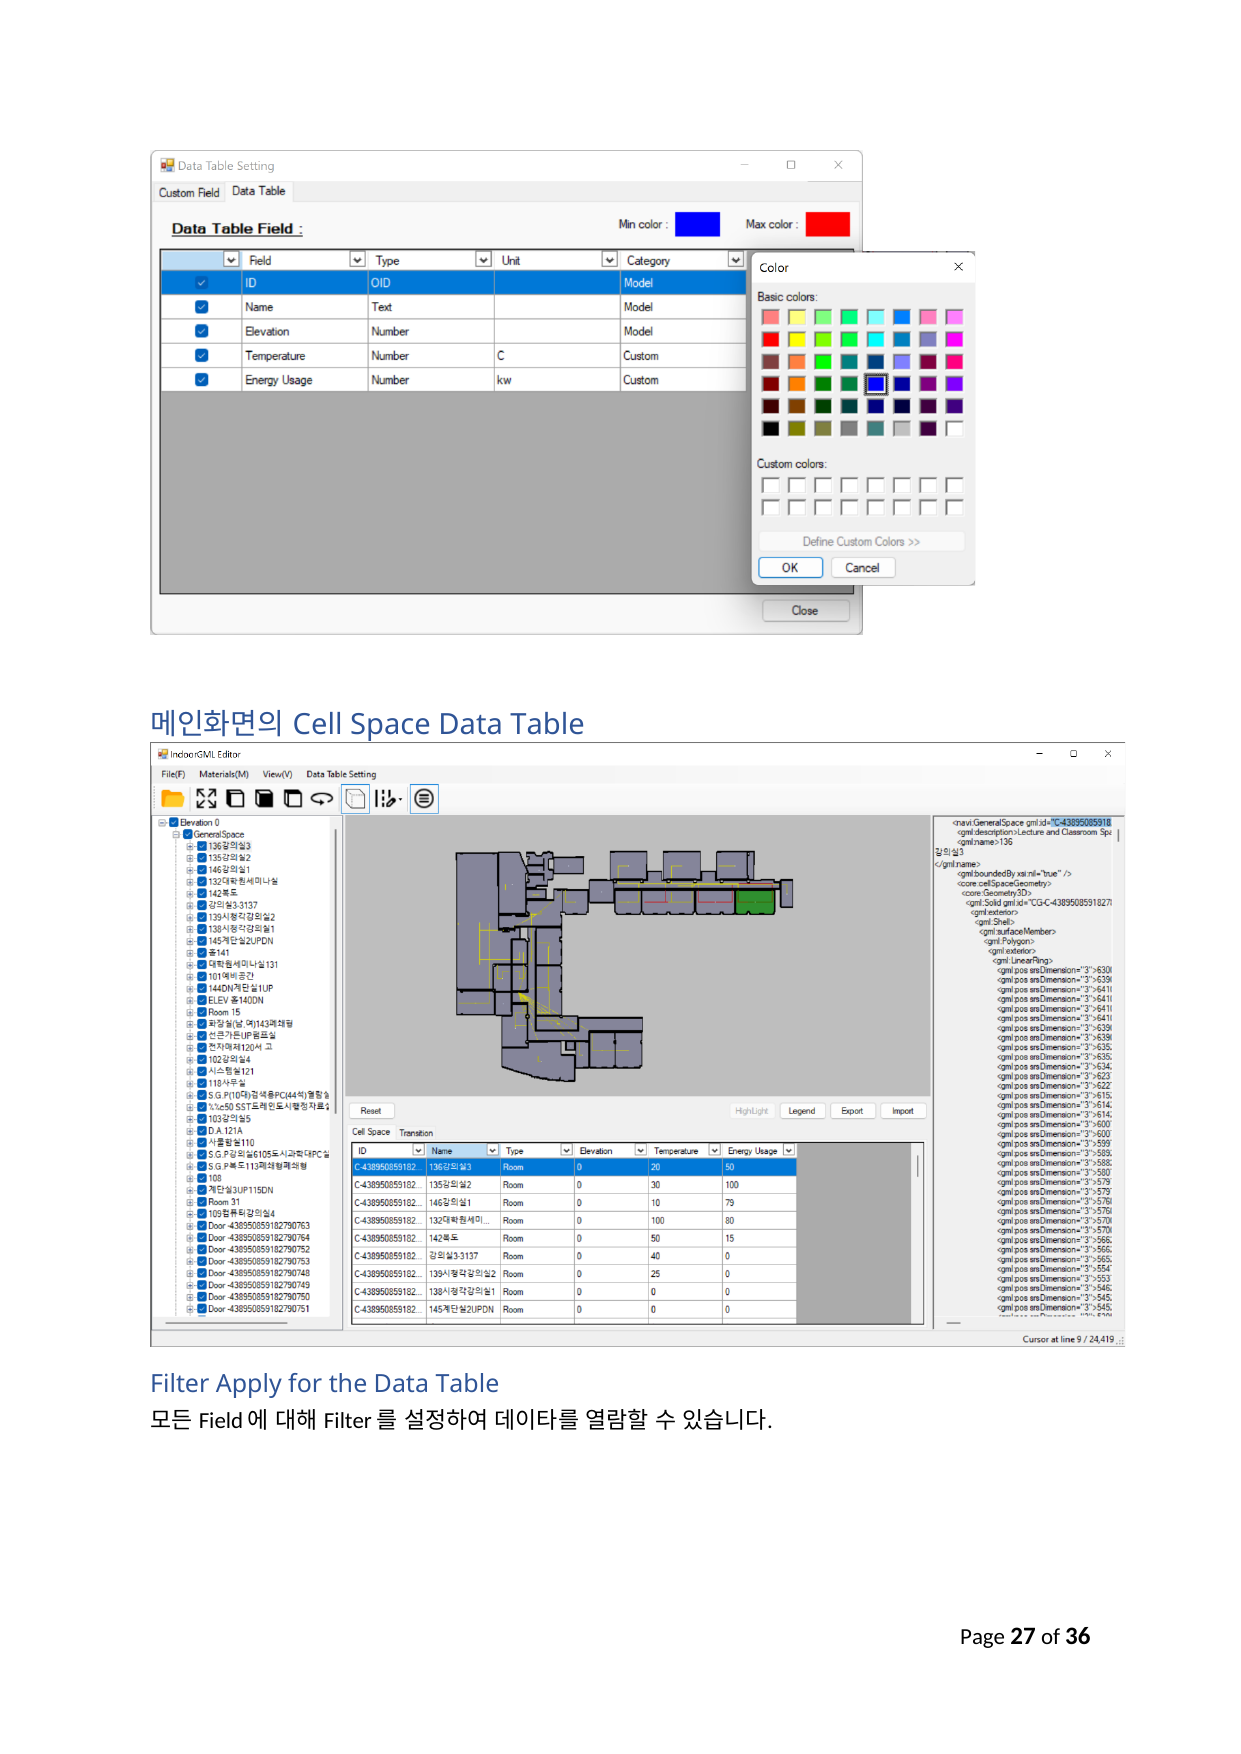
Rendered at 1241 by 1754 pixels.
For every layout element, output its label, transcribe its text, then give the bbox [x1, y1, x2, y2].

subtitle 메인화면의 Cell Space Data Table [150, 701, 1090, 742]
subtitle Filter Apply for the Data Table [150, 1365, 1090, 1399]
picture [150, 742, 1125, 1347]
text 모든 Field에 대해 Filter를 설정하여 데이타를 열람할 수 있습니다. [150, 1402, 1090, 1435]
picture [150, 150, 976, 635]
